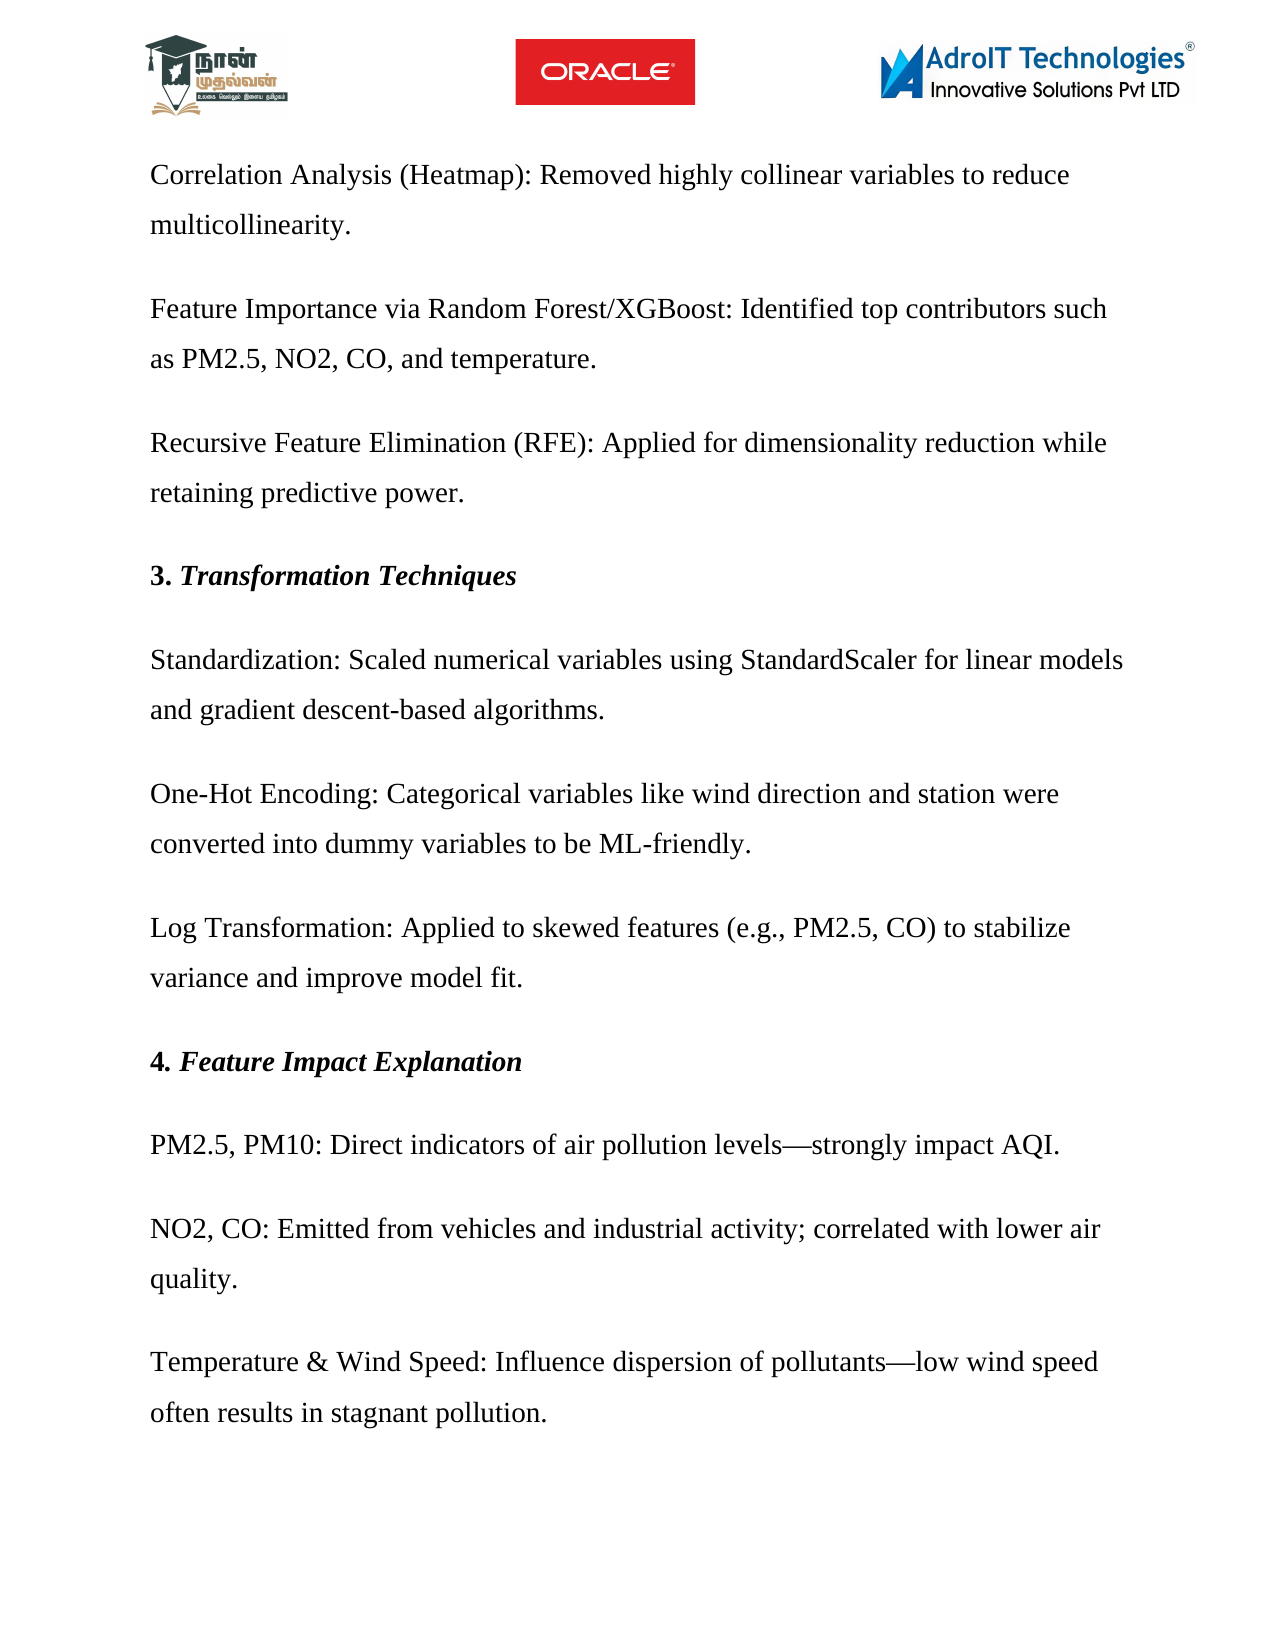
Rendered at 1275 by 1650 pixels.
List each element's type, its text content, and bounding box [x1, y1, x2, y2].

text NO2, CO: Emitted from vehicles and industrial activity; correlated with lower air quality. [150, 1211, 1132, 1294]
picture [140, 31, 290, 119]
text PM2.5, PM10: Direct indicators of air pollution levels—strongly impact AQI. [150, 1127, 1132, 1161]
text Temperature & Wind Speed: Influence dispersion of pollutants—low wind speed often results in stagnant pollution. [150, 1344, 1132, 1428]
text Recursive Feature Elimination (RFE): Applied for dimensionality reduction while retaining predictive power. [150, 425, 1132, 508]
text 4. Feature Impact Explanation [150, 1044, 1132, 1077]
picture [515, 39, 696, 105]
text Correlation Analysis (Heatmap): Removed highly collinear variables to reduce multicollinearity. [150, 157, 1132, 241]
picture [878, 39, 1197, 105]
text 3. Transformation Techniques [150, 558, 1132, 592]
text Standardization: Scaled numerical variables using StandardScaler for linear models and gradient descent-based algorithms. [150, 642, 1132, 726]
text Feature Importance via Random Forest/XGBoost: Identified top contributors such as PM2.5, NO2, CO, and temperature. [150, 291, 1132, 375]
text Log Transformation: Applied to skewed features (e.g., PM2.5, CO) to stabilize variance and improve model fit. [150, 910, 1132, 994]
text One-Hot Encoding: Categorical variables like wind direction and station were converted into dummy variables to be ML-friendly. [150, 776, 1132, 860]
